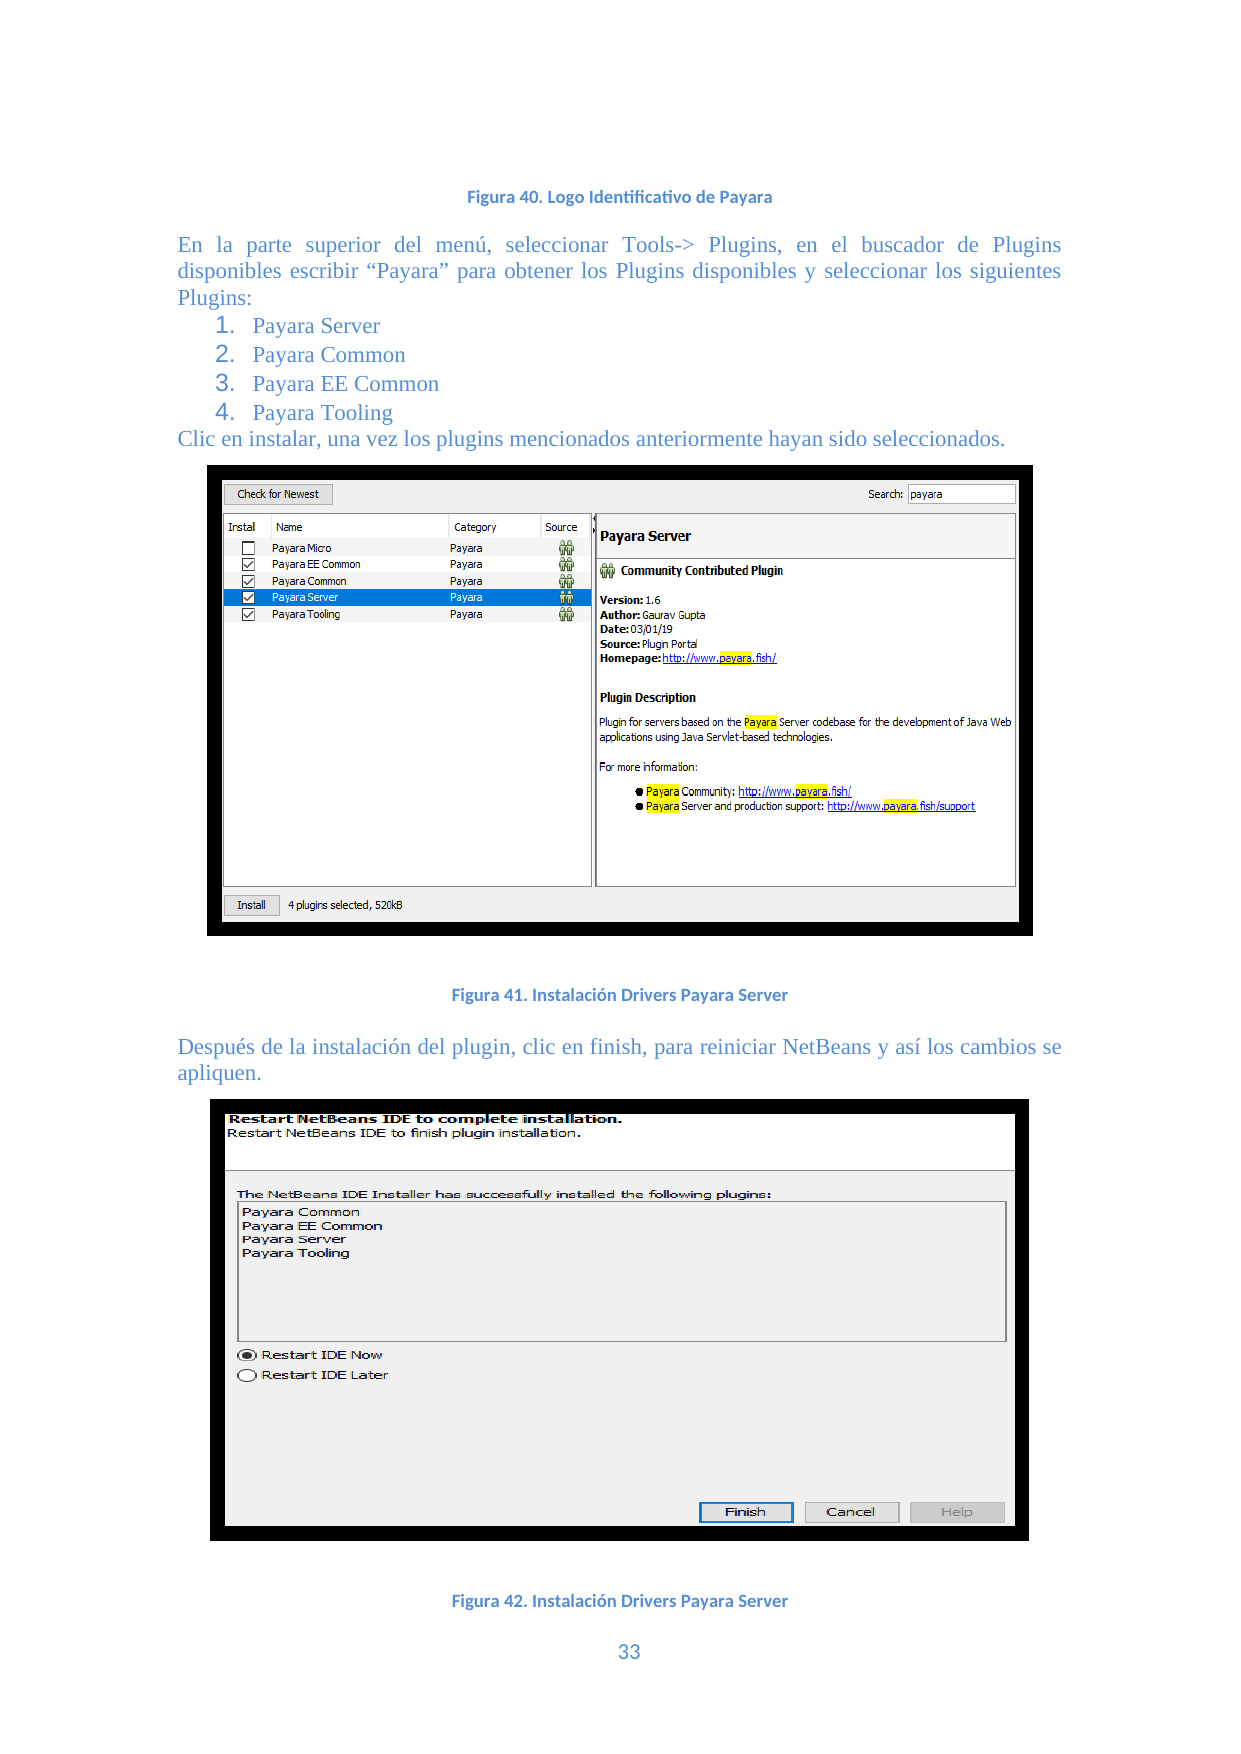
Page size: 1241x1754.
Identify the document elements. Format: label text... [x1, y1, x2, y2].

list Payara Common [215, 339, 1063, 368]
picture [222, 480, 1019, 922]
text Figura 42. Instalación Drivers Payara Server [177, 1589, 1063, 1612]
list Payara Server [215, 310, 1063, 339]
list Payara Tooling [215, 397, 1063, 425]
text En la parte superior del menú, seleccionar Tools-> Plugins, en el buscador de Plugins disponibles escribir “Payara” para obtener los Plugins disponibles y seleccionar los siguientes Plugins: [177, 231, 1063, 310]
picture [225, 1114, 1015, 1526]
text Figura 40. Logo Identificativo de Payara [177, 185, 1063, 208]
text Después de la instalación del plugin, clic en finish, para reiniciar NetBeans y así los cambios se apliquen. [177, 1033, 1063, 1085]
text Clic en instalar, una vez los plugins mencionados anteriormente hayan sido seleccionados. [177, 425, 1063, 452]
list Payara EE Common [215, 368, 1063, 397]
text Figura 41. Instalación Drivers Payara Server [177, 983, 1063, 1006]
